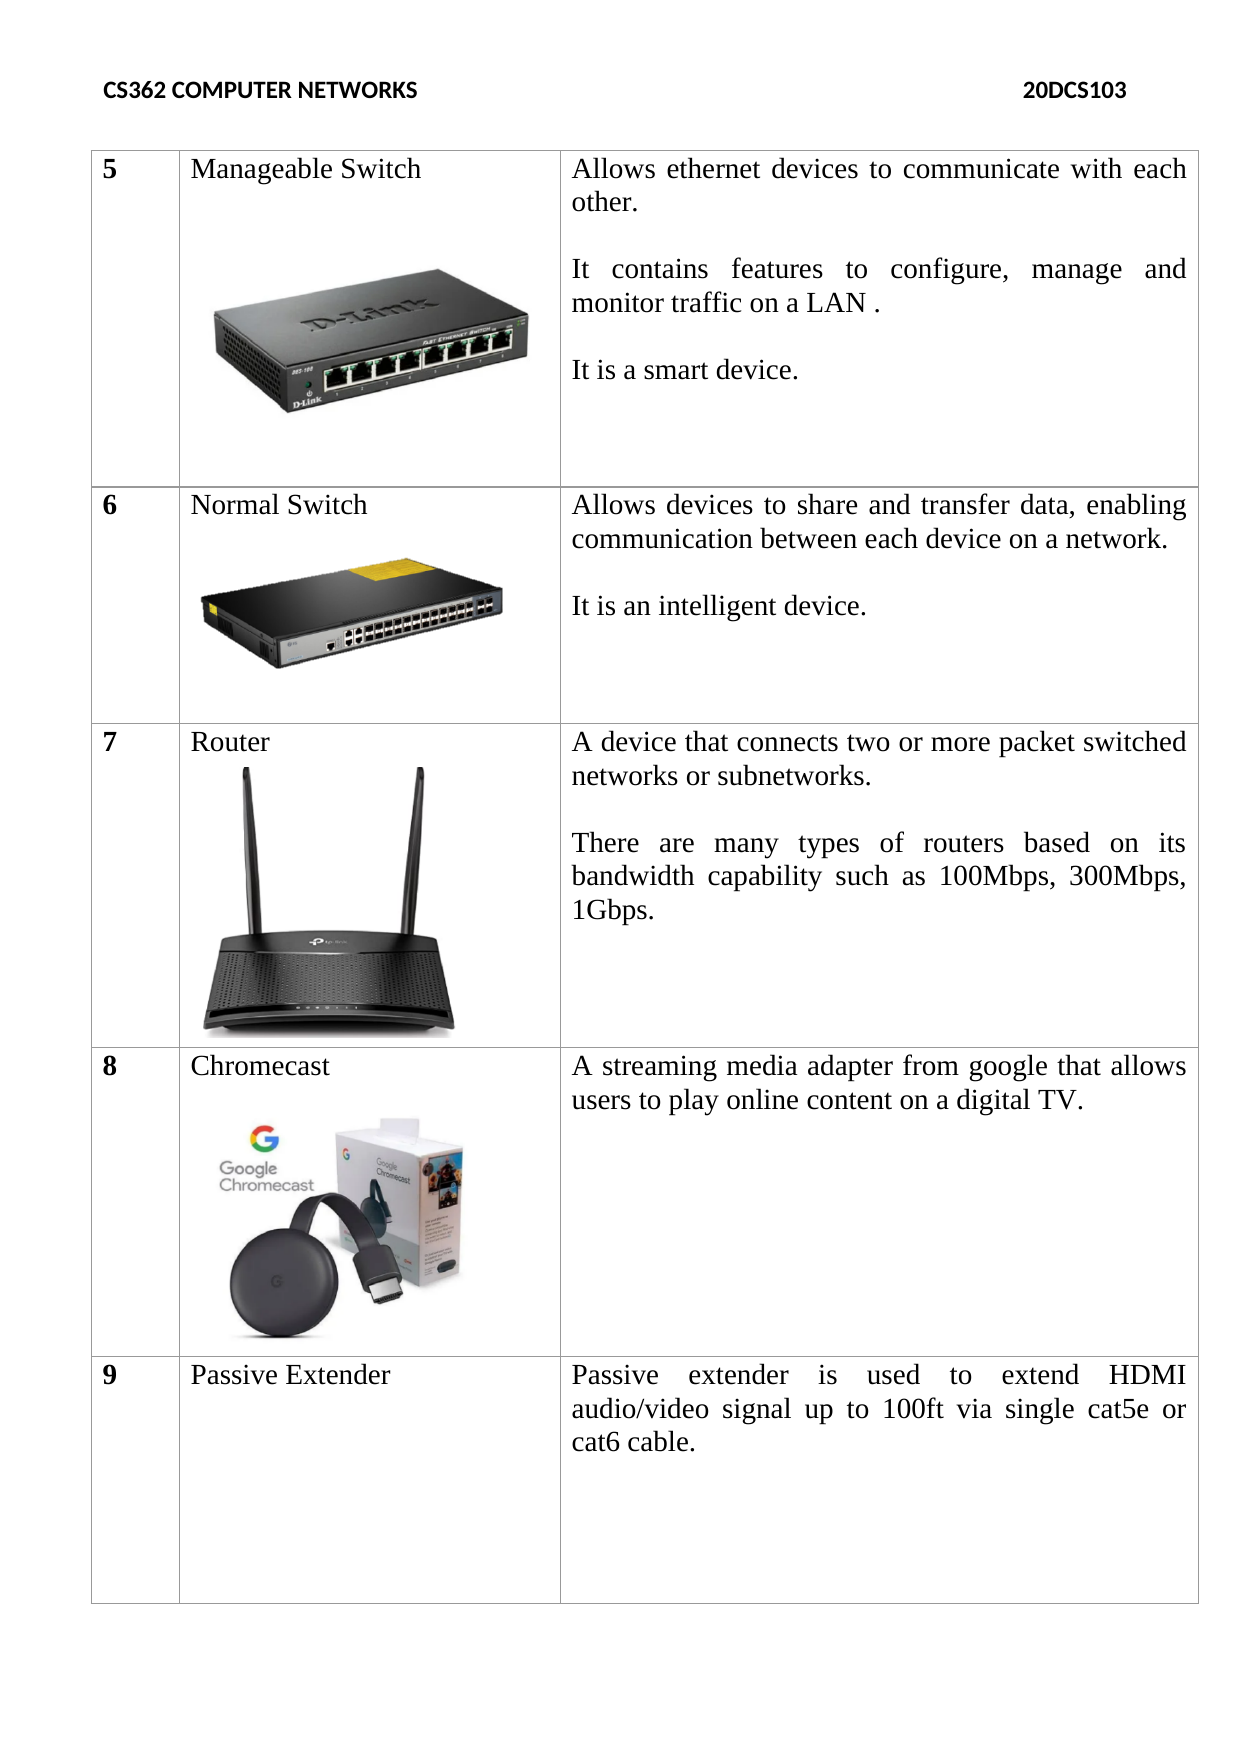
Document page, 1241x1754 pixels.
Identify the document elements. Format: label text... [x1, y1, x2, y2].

table_cell Normal Switch [180, 488, 560, 723]
table_cell Router [180, 724, 560, 1047]
table_cell 9 [92, 1357, 179, 1603]
table_cell Allows ethernet devices to communicate with each other. It contains features to configure, manage and monitor traffic on a LAN . It is a smart device. [561, 151, 1198, 486]
table_cell Passive Extender [180, 1357, 560, 1603]
table_cell 8 [92, 1048, 179, 1356]
table_cell Chromecast [180, 1048, 560, 1356]
table_cell 6 [92, 488, 179, 723]
table_cell 5 [92, 151, 179, 486]
table_cell Manageable Switch [180, 151, 560, 486]
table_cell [561, 1357, 1198, 1603]
table_cell A streaming media adapter from google that allows users to play online content on a digital TV. [561, 1048, 1198, 1356]
picture [190, 821, 463, 1036]
table_cell A device that connects two or more packet switched networks or subnetworks. There are many types of routers based on its bandwidth capability such as 100Mbps, 300Mbps, 1Gbps. [561, 724, 1198, 1047]
picture [193, 549, 506, 671]
picture [190, 207, 547, 435]
table_cell 7 [92, 724, 179, 1047]
table_cell Allows devices to share and transfer data, enabling communication between each device on a network. It is an intelligent device. [561, 488, 1198, 723]
